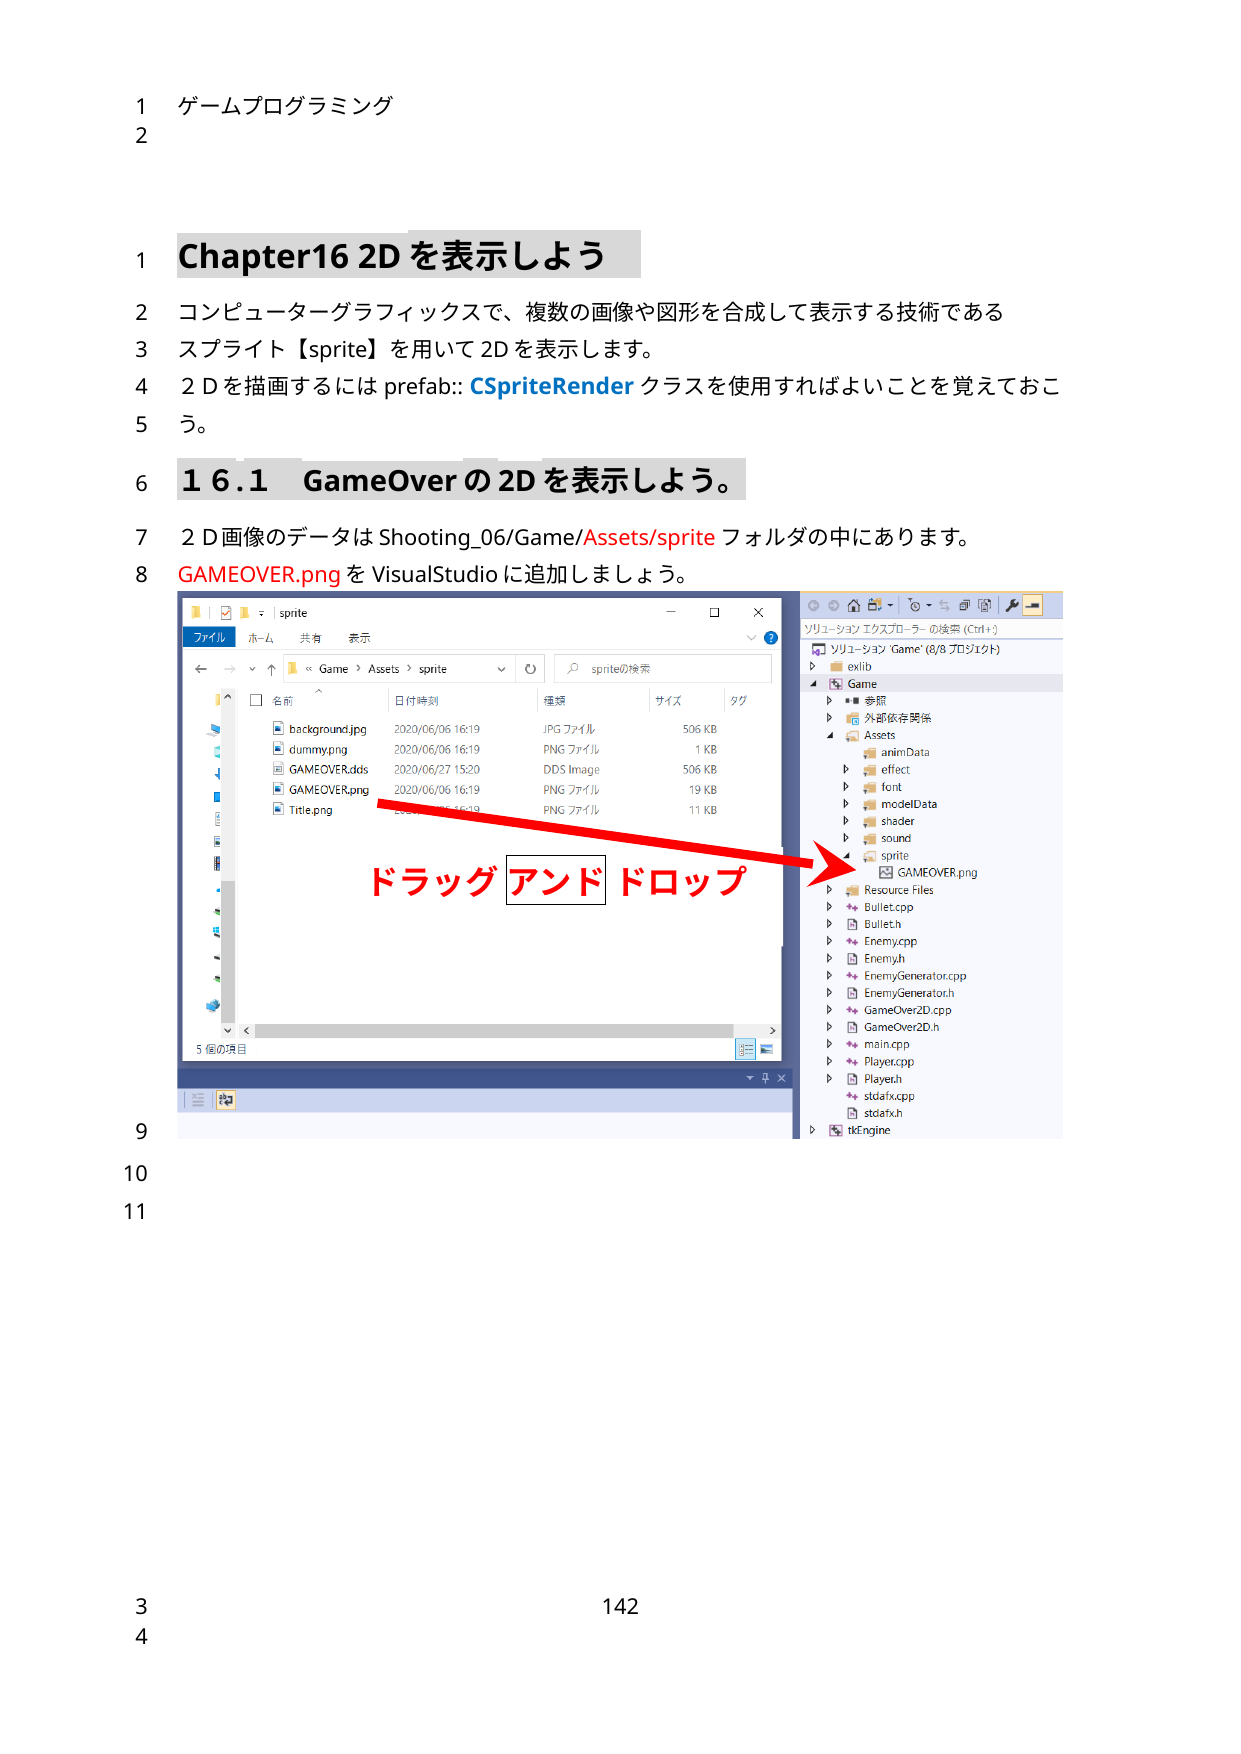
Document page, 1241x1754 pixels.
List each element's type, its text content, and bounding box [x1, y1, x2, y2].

text ２Ｄ画像のデータはShooting_06/Game/Assets/spriteフォルダの中にあります。 [177, 517, 1063, 554]
picture [177, 591, 1063, 1139]
text GAMEOVER.pngをVisualStudioに追加しましょう。 [177, 554, 1063, 591]
subtitle １６.１ GameOverの2Dを表示しよう。 [177, 442, 1063, 517]
text スプライト【sprite】を用いて2Dを表示します。 [177, 329, 1063, 367]
text コンピューターグラフィックスで、複数の画像や図形を合成して表示する技術である [177, 292, 1063, 329]
text ２Ｄを描画するにはprefab:: CSpriteRenderクラスを使用すればよいことを覚えておこう。 [177, 367, 1063, 442]
subtitle Chapter16 2Dを表示しよう [177, 217, 1063, 292]
